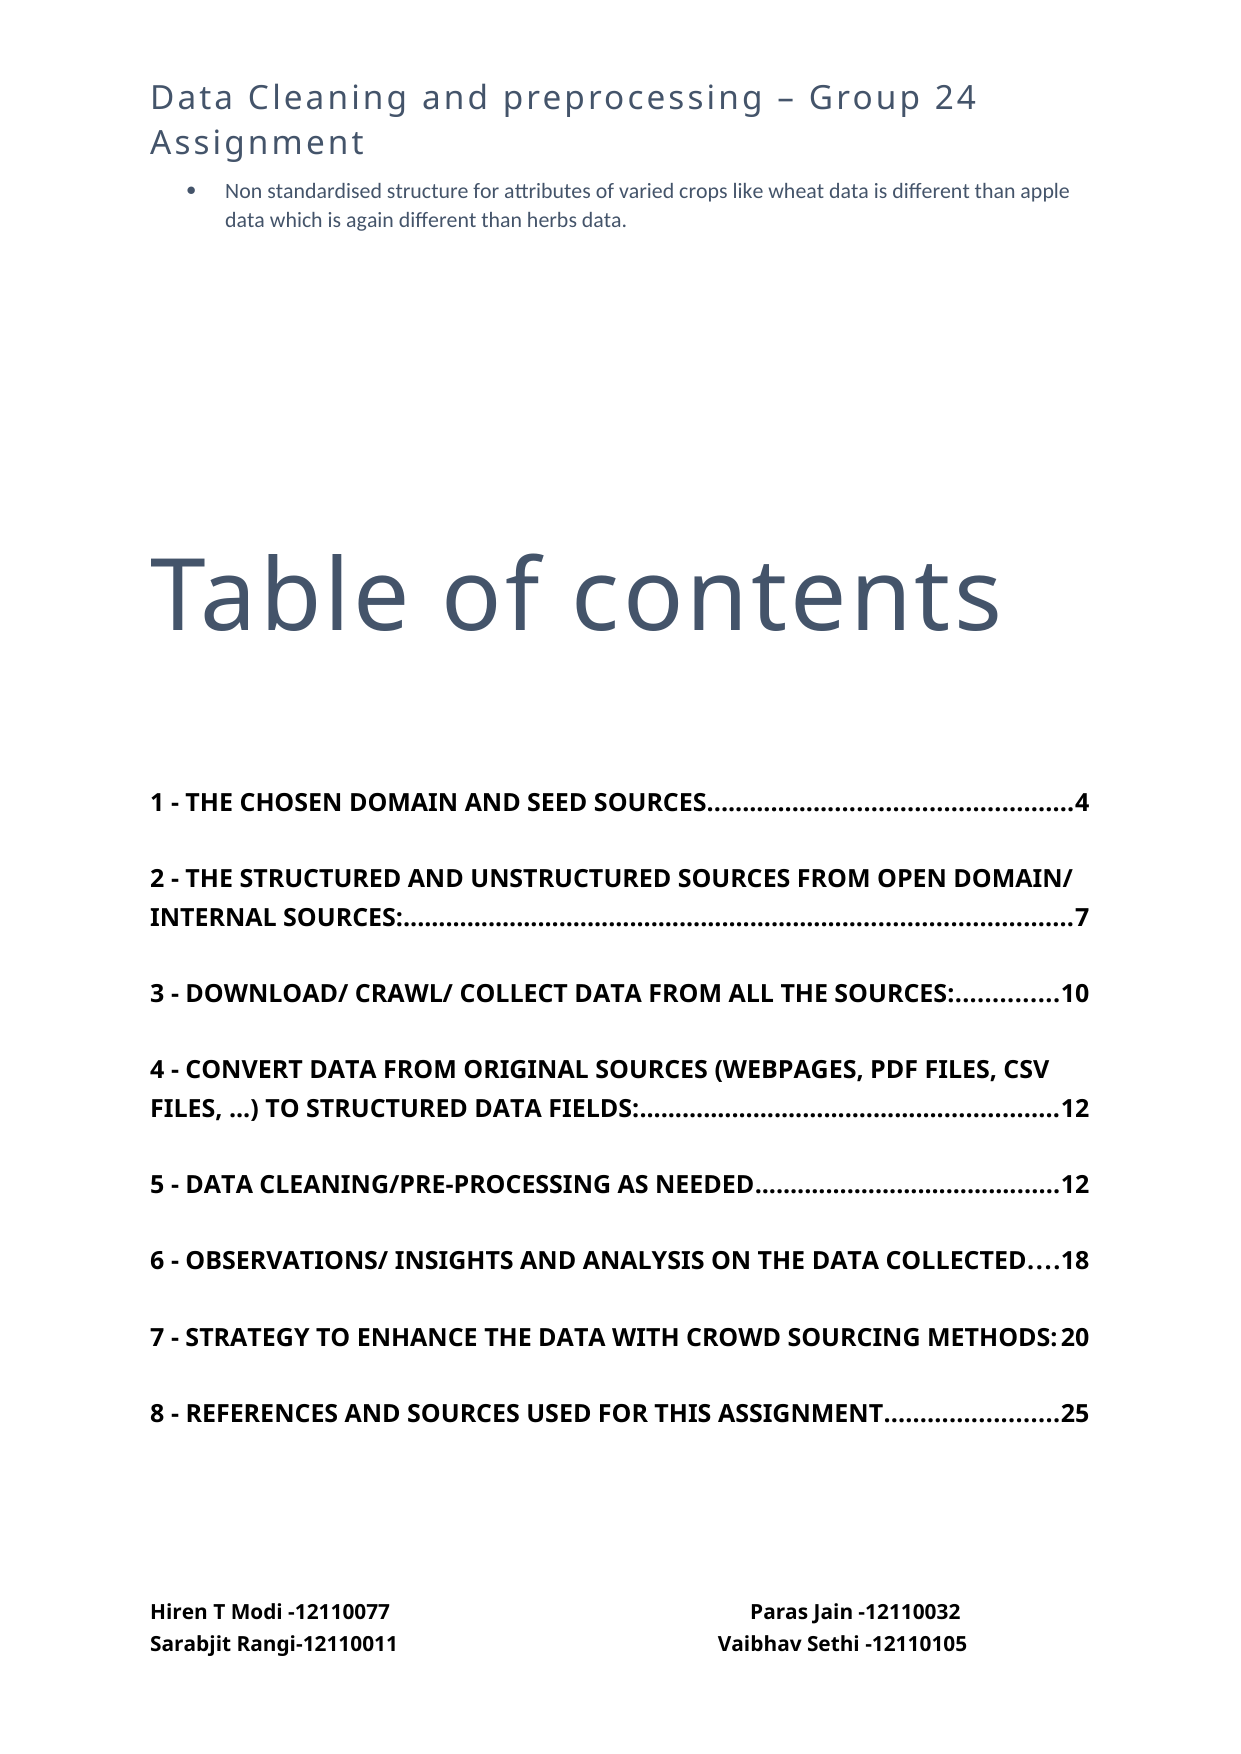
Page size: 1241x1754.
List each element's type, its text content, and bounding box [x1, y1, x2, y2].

title Table of contents [150, 524, 1090, 660]
text 1 - The Chosen Domain and Seed Sources. 4 [150, 784, 1090, 818]
text 2 - The structured and unstructured sources from open domain/ internal sources: 7 [150, 860, 1090, 933]
text 3 - Download/ crawl/ collect data from all the sources: 10 [150, 975, 1090, 1009]
text 7 - Strategy to enhance the data with crowd sourcing methods: 20 [150, 1319, 1090, 1353]
text 5 - Data cleaning/pre-processing as needed 12 [150, 1167, 1090, 1201]
list Non standardised structure for attributes of varied crops like wheat data is different than apple data which is again different than herbs data. [187, 177, 1090, 232]
text 4 - Convert data from original sources (Webpages, pdf files, CSV files, ...) to structured data fields: 12 [150, 1052, 1090, 1124]
text 8 - References and Sources used for this Assignment 25 [150, 1395, 1090, 1429]
text 6 - Observations/ Insights and Analysis on the data collected 18 [150, 1243, 1090, 1277]
